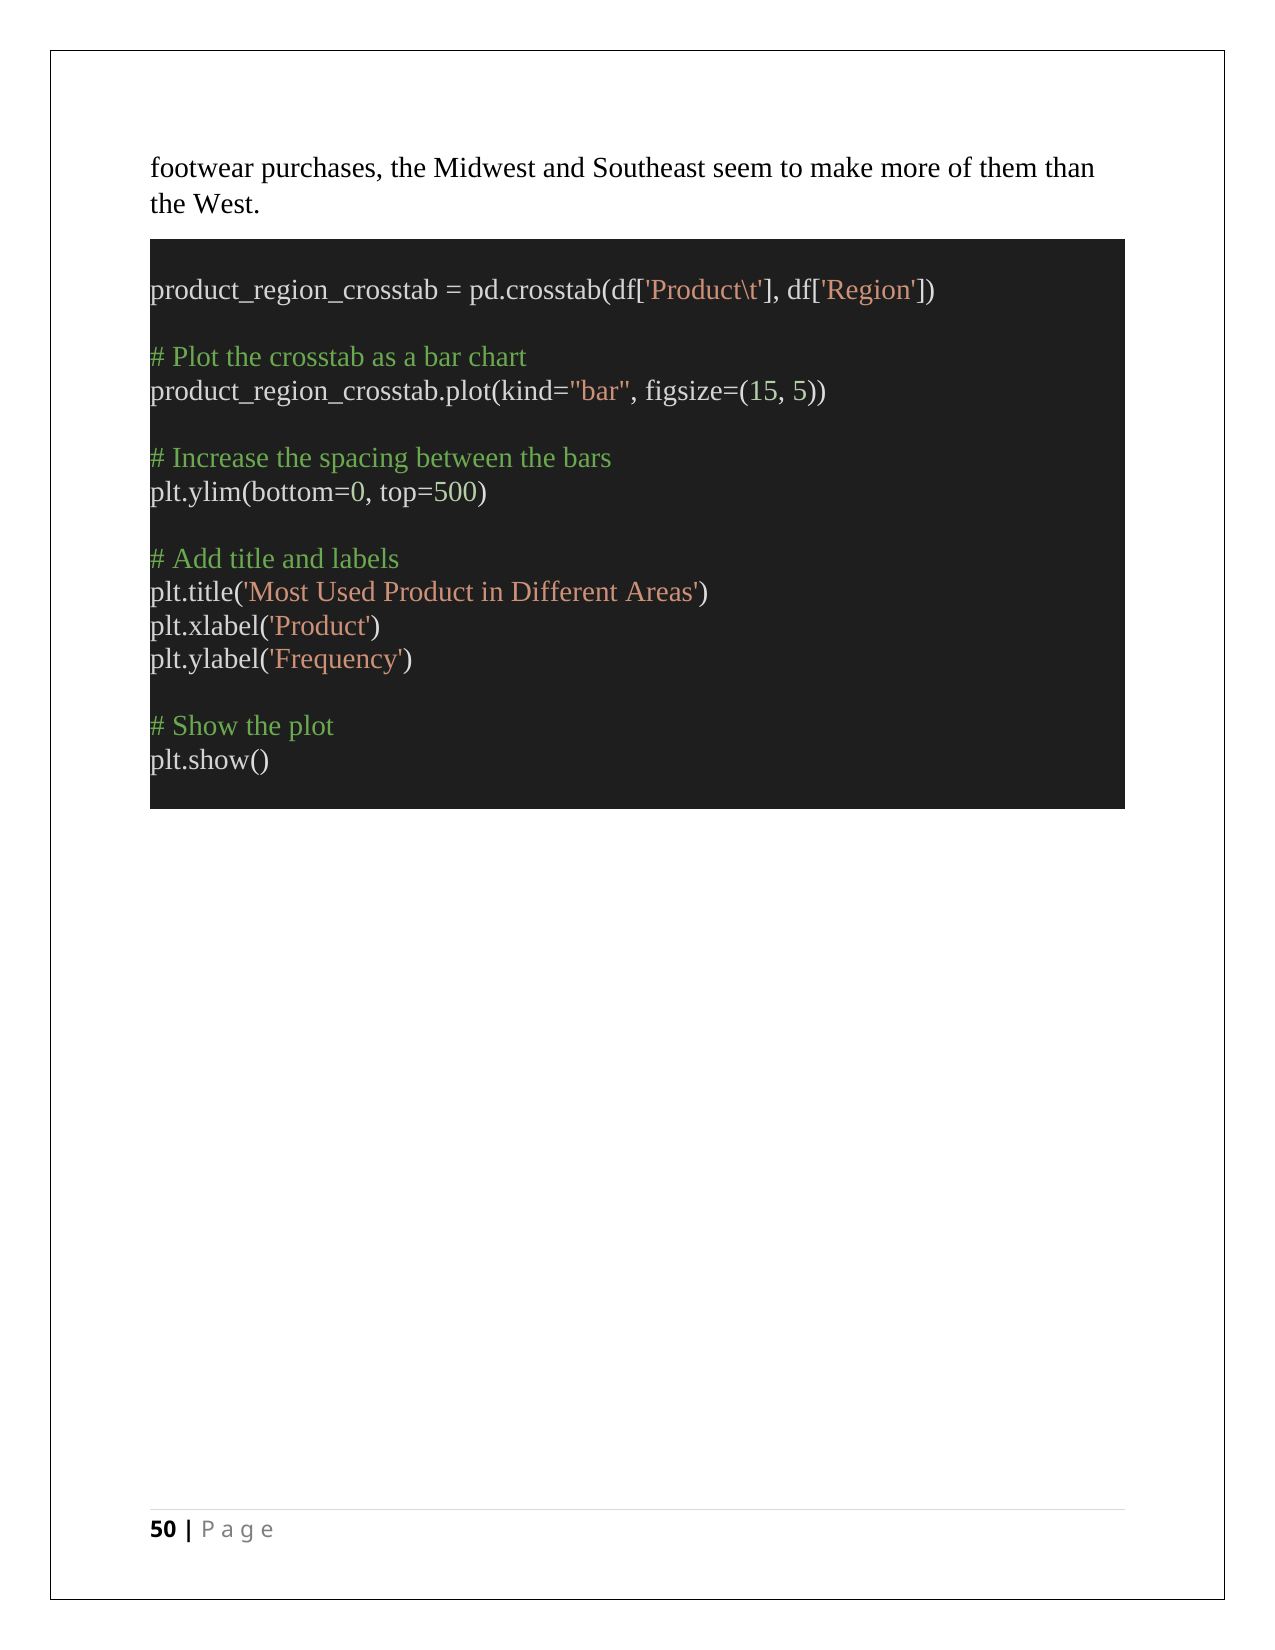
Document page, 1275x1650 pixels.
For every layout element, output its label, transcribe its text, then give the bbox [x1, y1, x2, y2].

text product_region_crosstab.plot(kind="bar", figsize=(15, 5)) [150, 373, 1125, 407]
text # Plot the crosstab as a bar chart [150, 339, 1125, 373]
text plt.ylabel('Frequency') [150, 641, 1125, 675]
text plt.xlabel('Product') [150, 608, 1125, 641]
text plt.show() [150, 742, 1125, 776]
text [150, 150, 1125, 220]
text plt.title('Most Used Product in Different Areas') [150, 574, 1125, 608]
text # Show the plot [150, 708, 1125, 742]
text plt.ylim(bottom=0, top=500) [150, 474, 1125, 507]
text # Add title and labels [150, 541, 1125, 574]
text product_region_crosstab = pd.crosstab(df['Product\t'], df['Region']) [150, 272, 1125, 306]
text # Increase the spacing between the bars [150, 440, 1125, 474]
